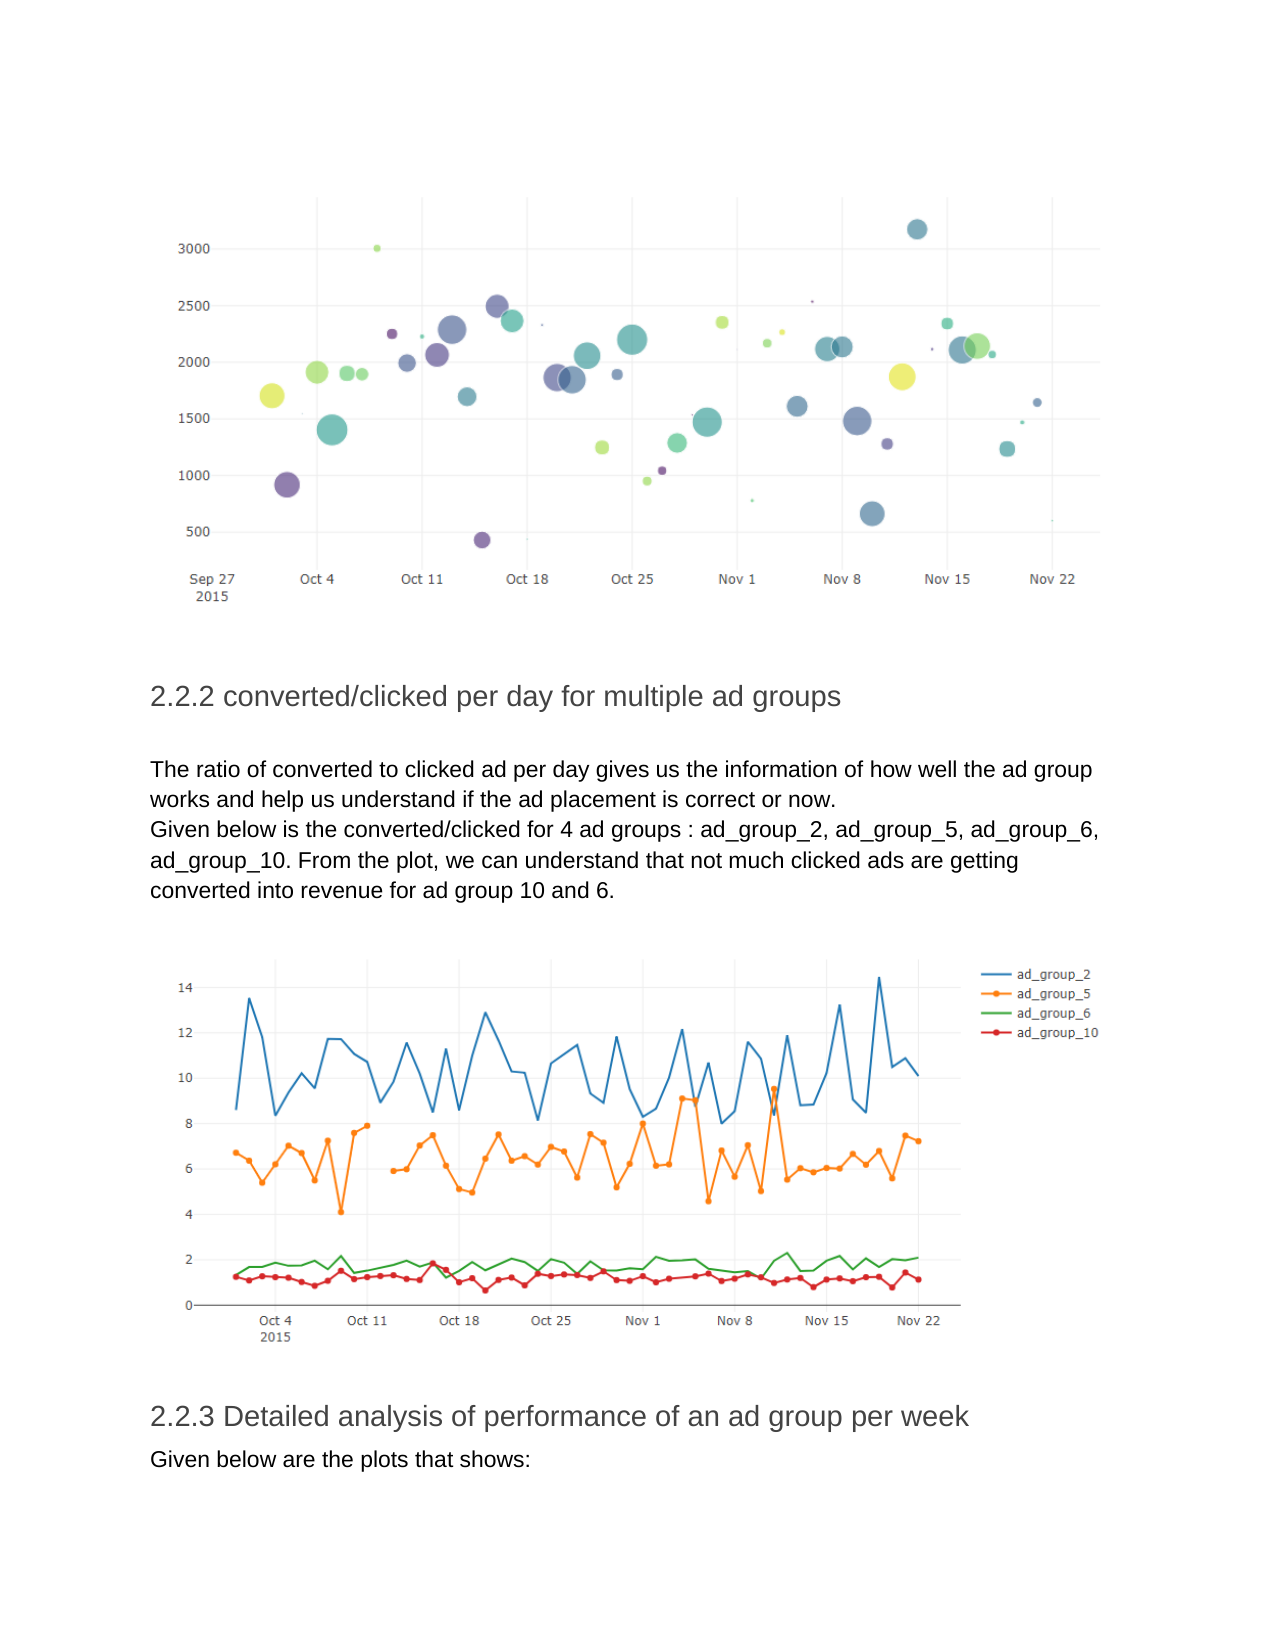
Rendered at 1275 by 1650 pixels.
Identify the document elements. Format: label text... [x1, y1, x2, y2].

text Given below is the converted/clicked for 4 ad groups : ad_group_2, ad_group_5, ad_group_6, ad_group_10. From the plot, we can understand that not much clicked ads are getting converted into revenue for ad group 10 and 6. [150, 816, 1125, 903]
subtitle 2.2.2 converted/clicked per day for multiple ad groups [150, 679, 1125, 712]
text The ratio of converted to clicked ad per day gives us the information of how well the ad group works and help us understand if the ad placement is correct or now. [150, 756, 1125, 812]
picture [150, 937, 1125, 1363]
subtitle 2.2.3 Detailed analysis of performance of an ad group per week [150, 1399, 1125, 1433]
picture [150, 180, 1125, 612]
text Given below are the plots that shows: [150, 1446, 1125, 1473]
